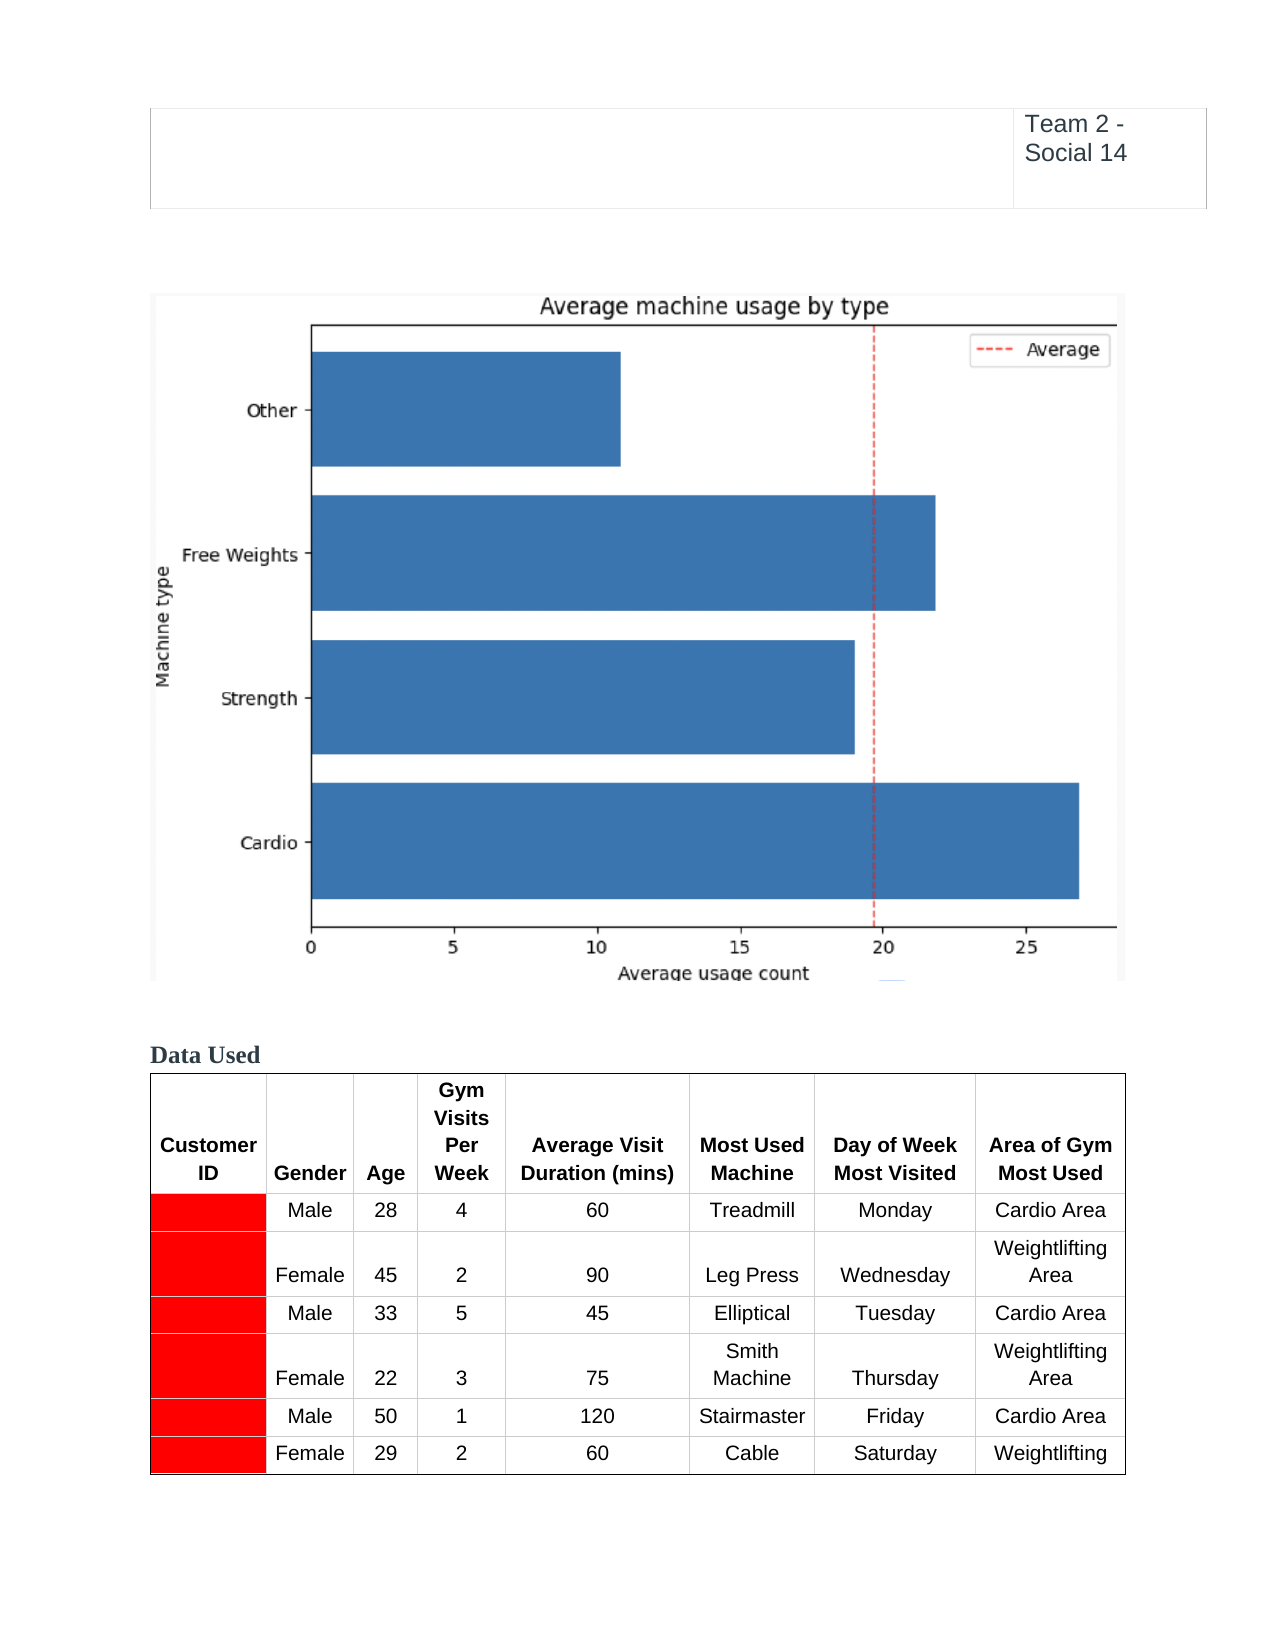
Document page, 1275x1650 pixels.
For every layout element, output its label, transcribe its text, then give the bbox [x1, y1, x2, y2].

table_cell Weightlifting Area [976, 1232, 1125, 1296]
table_cell 2 [418, 1437, 505, 1473]
table_cell Weightlifting Area [976, 1437, 1125, 1473]
table_cell Tuesday [815, 1297, 975, 1333]
table_header Average Visit Duration (mins) [506, 1074, 689, 1193]
table_cell Cardio Area [976, 1297, 1125, 1333]
table_cell 29 [354, 1437, 417, 1473]
table_cell Saturday [815, 1437, 975, 1473]
table_cell 4 [418, 1194, 505, 1231]
table_cell 50 [354, 1399, 417, 1436]
table_header Area of Gym Most Used [976, 1074, 1125, 1193]
table_cell 28 [354, 1194, 417, 1231]
table_header Gender [267, 1074, 353, 1193]
table_cell [151, 1399, 266, 1436]
table_cell Treadmill [690, 1194, 814, 1231]
table_header Most Used Machine [690, 1074, 814, 1193]
table_cell Cardio Area [976, 1194, 1125, 1231]
table_cell 33 [354, 1297, 417, 1333]
table_cell Cardio Area [976, 1399, 1125, 1436]
table_cell [151, 1194, 266, 1231]
table_cell [151, 1232, 266, 1296]
table_cell Female [267, 1334, 353, 1398]
table_cell 45 [354, 1232, 417, 1296]
table_cell Cable Machine [690, 1437, 814, 1473]
table_cell 75 [506, 1334, 689, 1398]
table_header Gym Visits Per Week [418, 1074, 505, 1193]
subtitle Data Used [150, 1040, 1125, 1068]
table_cell 3 [418, 1334, 505, 1398]
table_cell 60 [506, 1194, 689, 1231]
table_header Age [354, 1074, 417, 1193]
table_header Day of Week Most Visited [815, 1074, 975, 1193]
table_cell [151, 1334, 266, 1398]
table_cell 60 [506, 1437, 689, 1473]
table_cell Weightlifting Area [976, 1334, 1125, 1398]
table_cell Wednesday [815, 1232, 975, 1296]
table_header Customer ID [151, 1074, 266, 1193]
table_cell Male [267, 1194, 353, 1231]
table_cell 2 [418, 1232, 505, 1296]
table_cell Smith Machine [690, 1334, 814, 1398]
table_cell [151, 1437, 266, 1473]
table_cell Stairmaster [690, 1399, 814, 1436]
table_cell Elliptical [690, 1297, 814, 1333]
picture [150, 293, 1125, 981]
table_cell 1 [418, 1399, 505, 1436]
table_cell 45 [506, 1297, 689, 1333]
table_cell 22 [354, 1334, 417, 1398]
table_cell Male [267, 1399, 353, 1436]
table_cell Female [267, 1232, 353, 1296]
table_cell Monday [815, 1194, 975, 1231]
table_cell Female [267, 1437, 353, 1473]
table_cell Male [267, 1297, 353, 1333]
table_cell 120 [506, 1399, 689, 1436]
table_cell Leg Press [690, 1232, 814, 1296]
table_cell 90 [506, 1232, 689, 1296]
table_cell Friday [815, 1399, 975, 1436]
table_cell [151, 1297, 266, 1333]
table_cell 5 [418, 1297, 505, 1333]
table_cell Thursday [815, 1334, 975, 1398]
